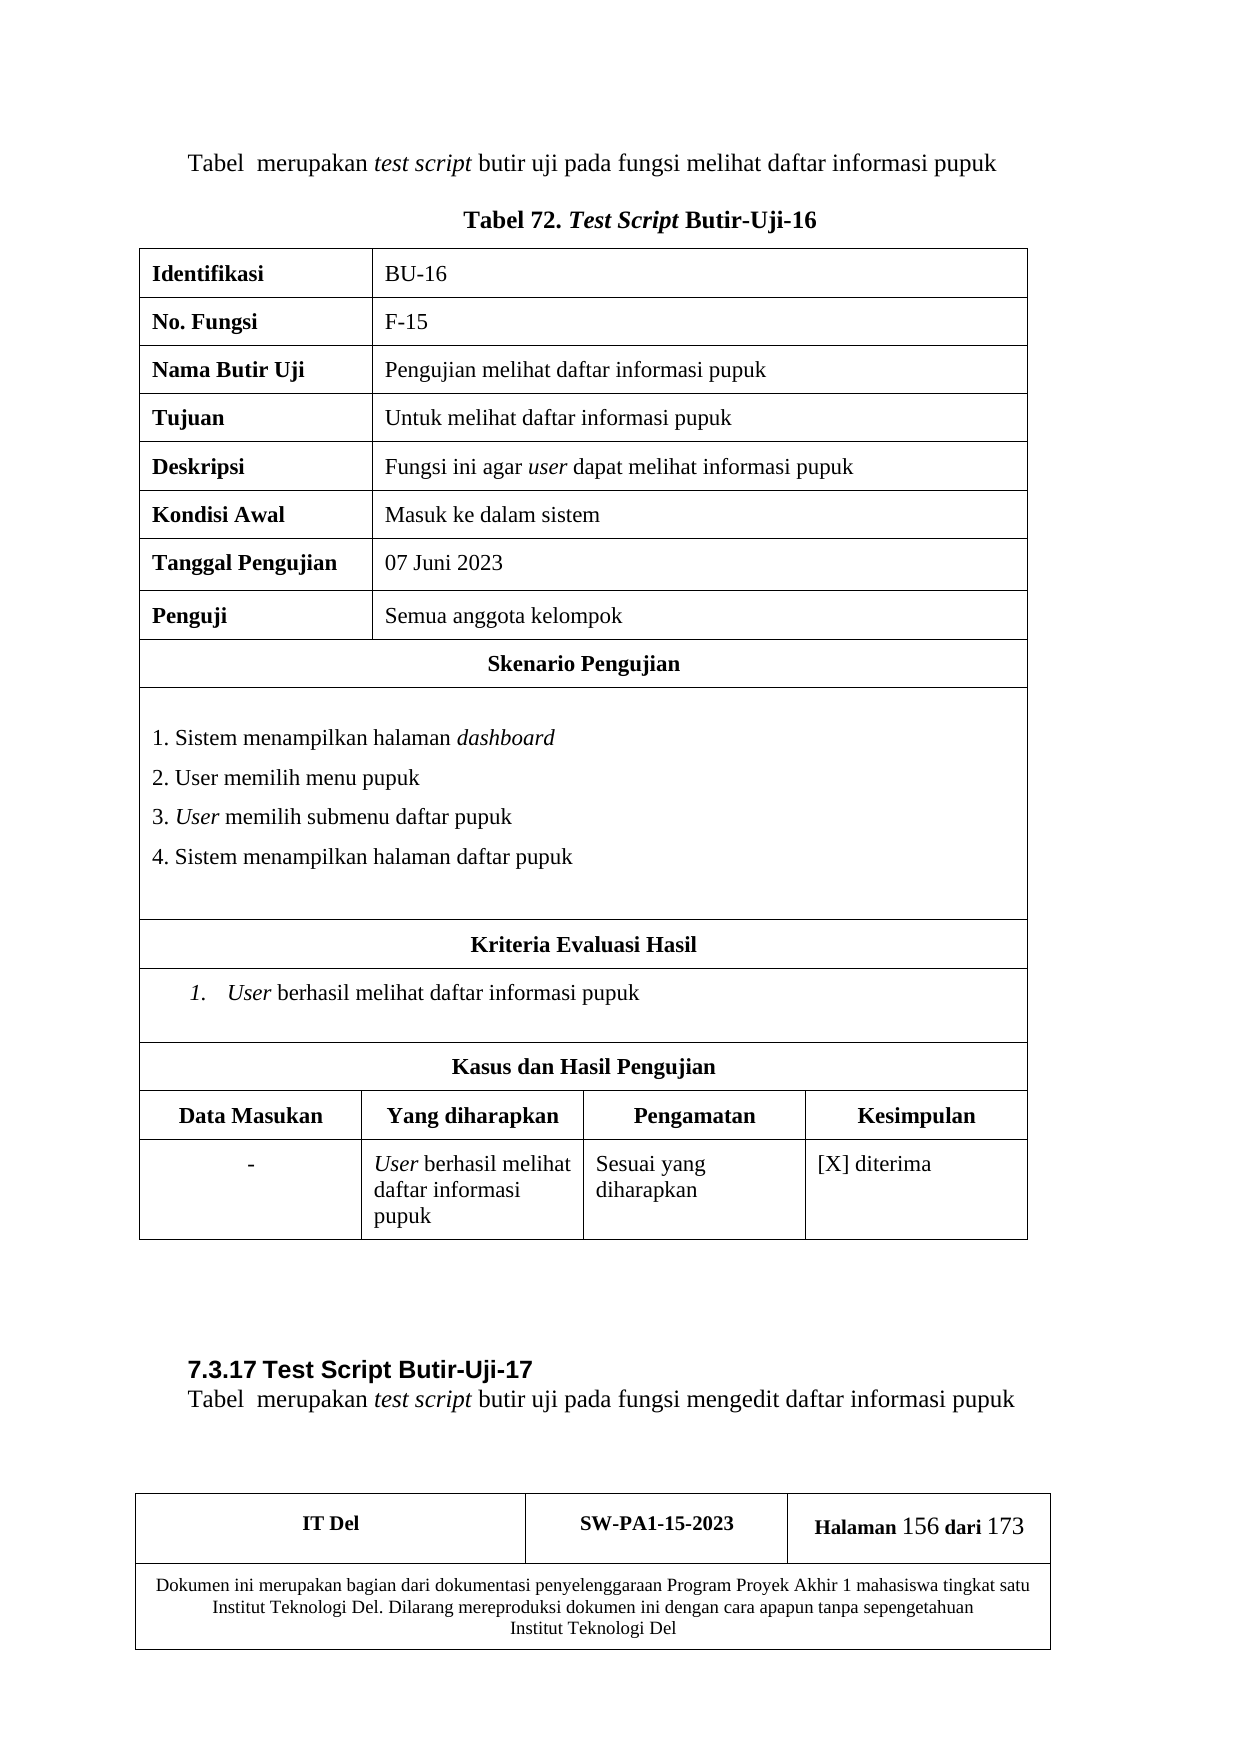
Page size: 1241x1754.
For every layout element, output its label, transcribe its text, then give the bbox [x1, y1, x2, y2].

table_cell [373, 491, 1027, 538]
text Tabel merupakan test script butir uji pada fungsi mengedit daftar informasi pupuk [187, 1384, 1092, 1413]
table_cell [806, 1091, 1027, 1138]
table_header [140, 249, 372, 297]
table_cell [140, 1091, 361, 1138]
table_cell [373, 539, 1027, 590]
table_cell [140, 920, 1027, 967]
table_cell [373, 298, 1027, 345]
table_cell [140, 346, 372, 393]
list Test Script Butir-Uji-17 [187, 1355, 1092, 1384]
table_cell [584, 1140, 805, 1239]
text Tabel 72. Test Script Butir-Uji-16 [187, 205, 1092, 234]
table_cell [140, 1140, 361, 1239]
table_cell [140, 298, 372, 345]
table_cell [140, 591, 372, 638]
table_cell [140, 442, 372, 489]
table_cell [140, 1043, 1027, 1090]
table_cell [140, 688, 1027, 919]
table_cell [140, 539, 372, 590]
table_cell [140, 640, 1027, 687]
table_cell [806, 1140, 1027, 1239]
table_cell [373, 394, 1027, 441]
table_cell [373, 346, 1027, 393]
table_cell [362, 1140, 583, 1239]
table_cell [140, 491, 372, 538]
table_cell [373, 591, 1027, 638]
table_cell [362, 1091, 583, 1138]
text Tabel merupakan test script butir uji pada fungsi melihat daftar informasi pupuk [187, 148, 1092, 176]
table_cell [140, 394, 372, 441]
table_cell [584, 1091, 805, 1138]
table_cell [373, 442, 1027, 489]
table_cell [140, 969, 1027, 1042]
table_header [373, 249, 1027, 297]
